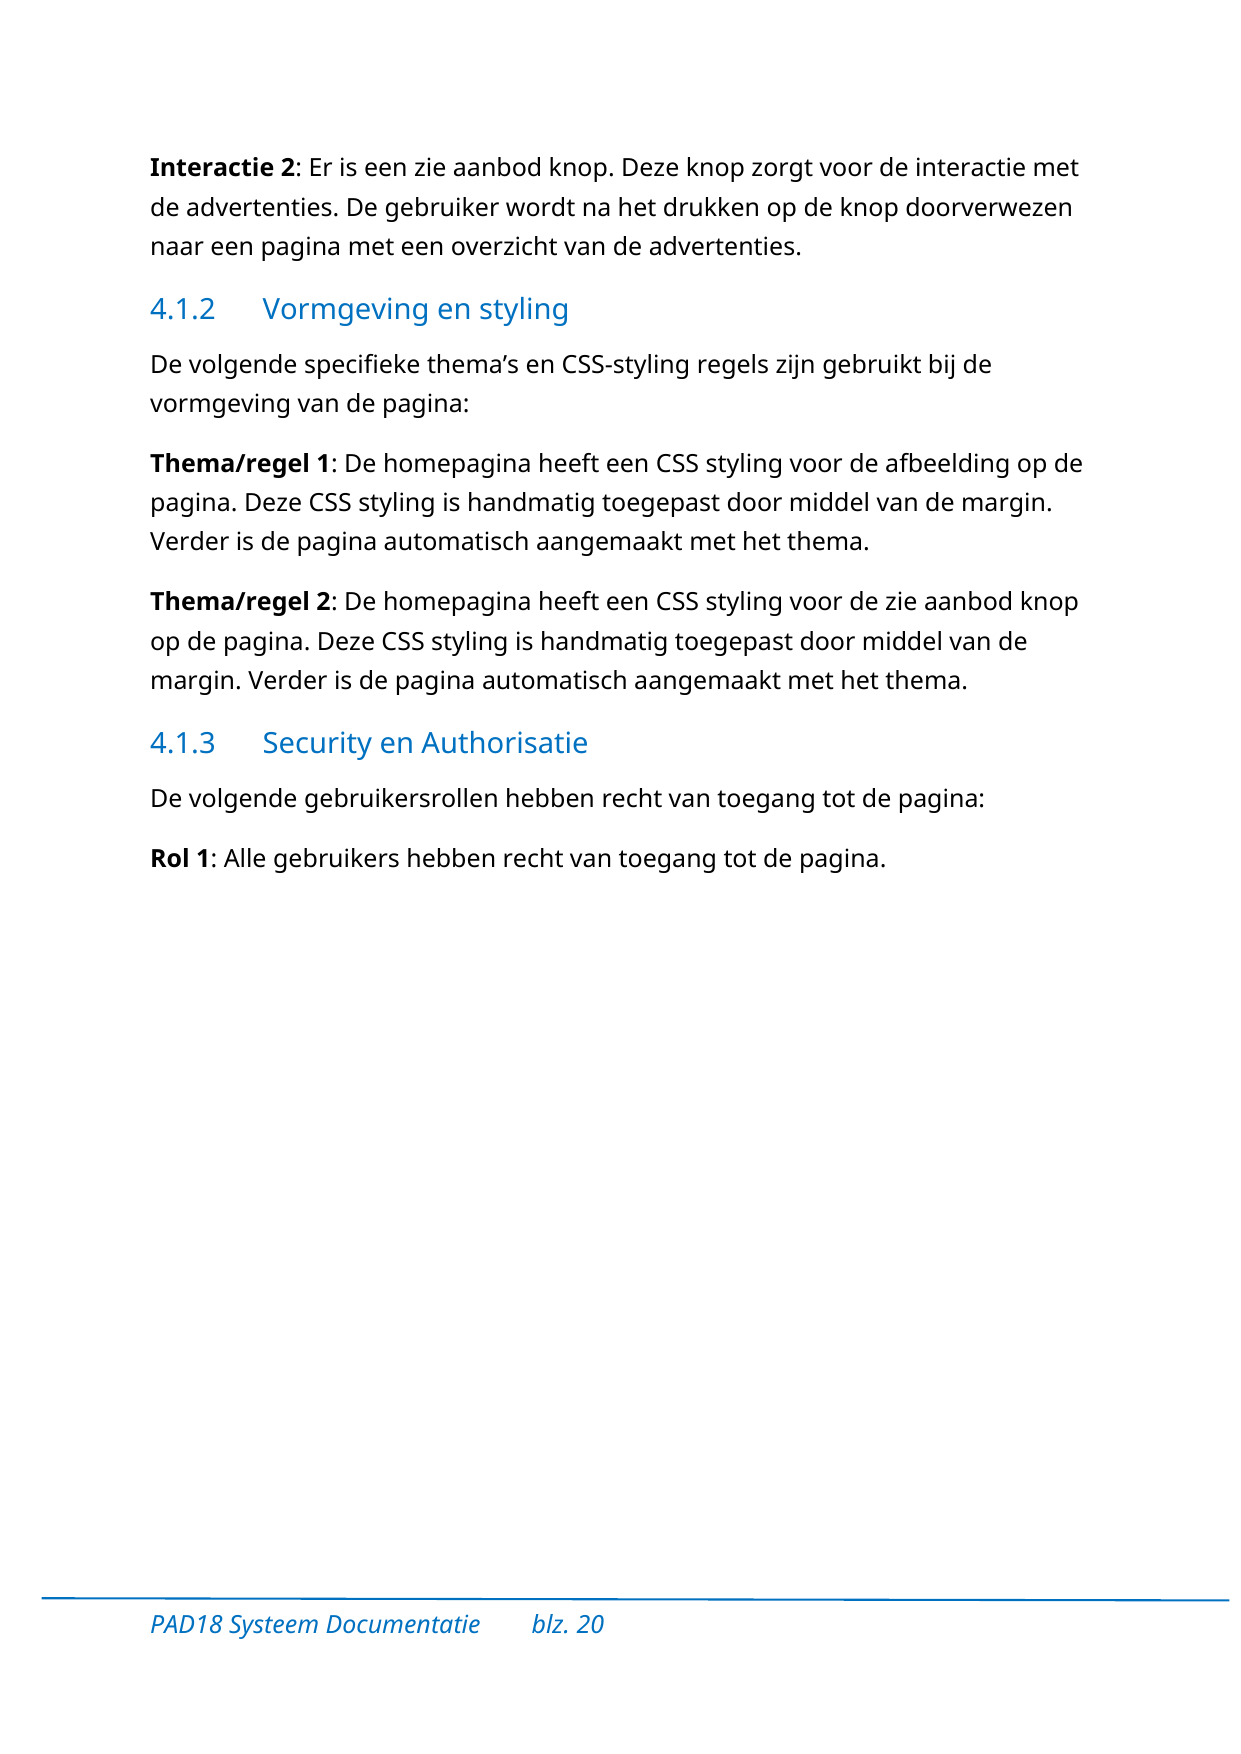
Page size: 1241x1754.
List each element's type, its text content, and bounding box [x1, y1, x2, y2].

text De volgende gebruikersrollen hebben recht van toegang tot de pagina: [150, 780, 1090, 814]
text Interactie 2: Er is een zie aanbod knop. Deze knop zorgt voor de interactie met de advertenties. De gebruiker wordt na het drukken op de knop doorverwezen naar een pagina met een overzicht van de advertenties. [150, 150, 1090, 262]
text De volgende specifieke thema’s en CSS-styling regels zijn gebruikt bij de vormgeving van de pagina: [150, 346, 1090, 420]
subtitle Vormgeving en styling [150, 288, 1090, 328]
text Thema/regel 2: De homepagina heeft een CSS styling voor de zie aanbod knop op de pagina. Deze CSS styling is handmatig toegepast door middel van de margin. Verder is de pagina automatisch aangemaakt met het thema. [150, 584, 1090, 696]
subtitle Security en Authorisatie [150, 722, 1090, 762]
text Thema/regel 1: De homepagina heeft een CSS styling voor de afbeelding op de pagina. Deze CSS styling is handmatig toegepast door middel van de margin. Verder is de pagina automatisch aangemaakt met het thema. [150, 446, 1090, 558]
text Rol 1: Alle gebruikers hebben recht van toegang tot de pagina. [150, 840, 1090, 874]
